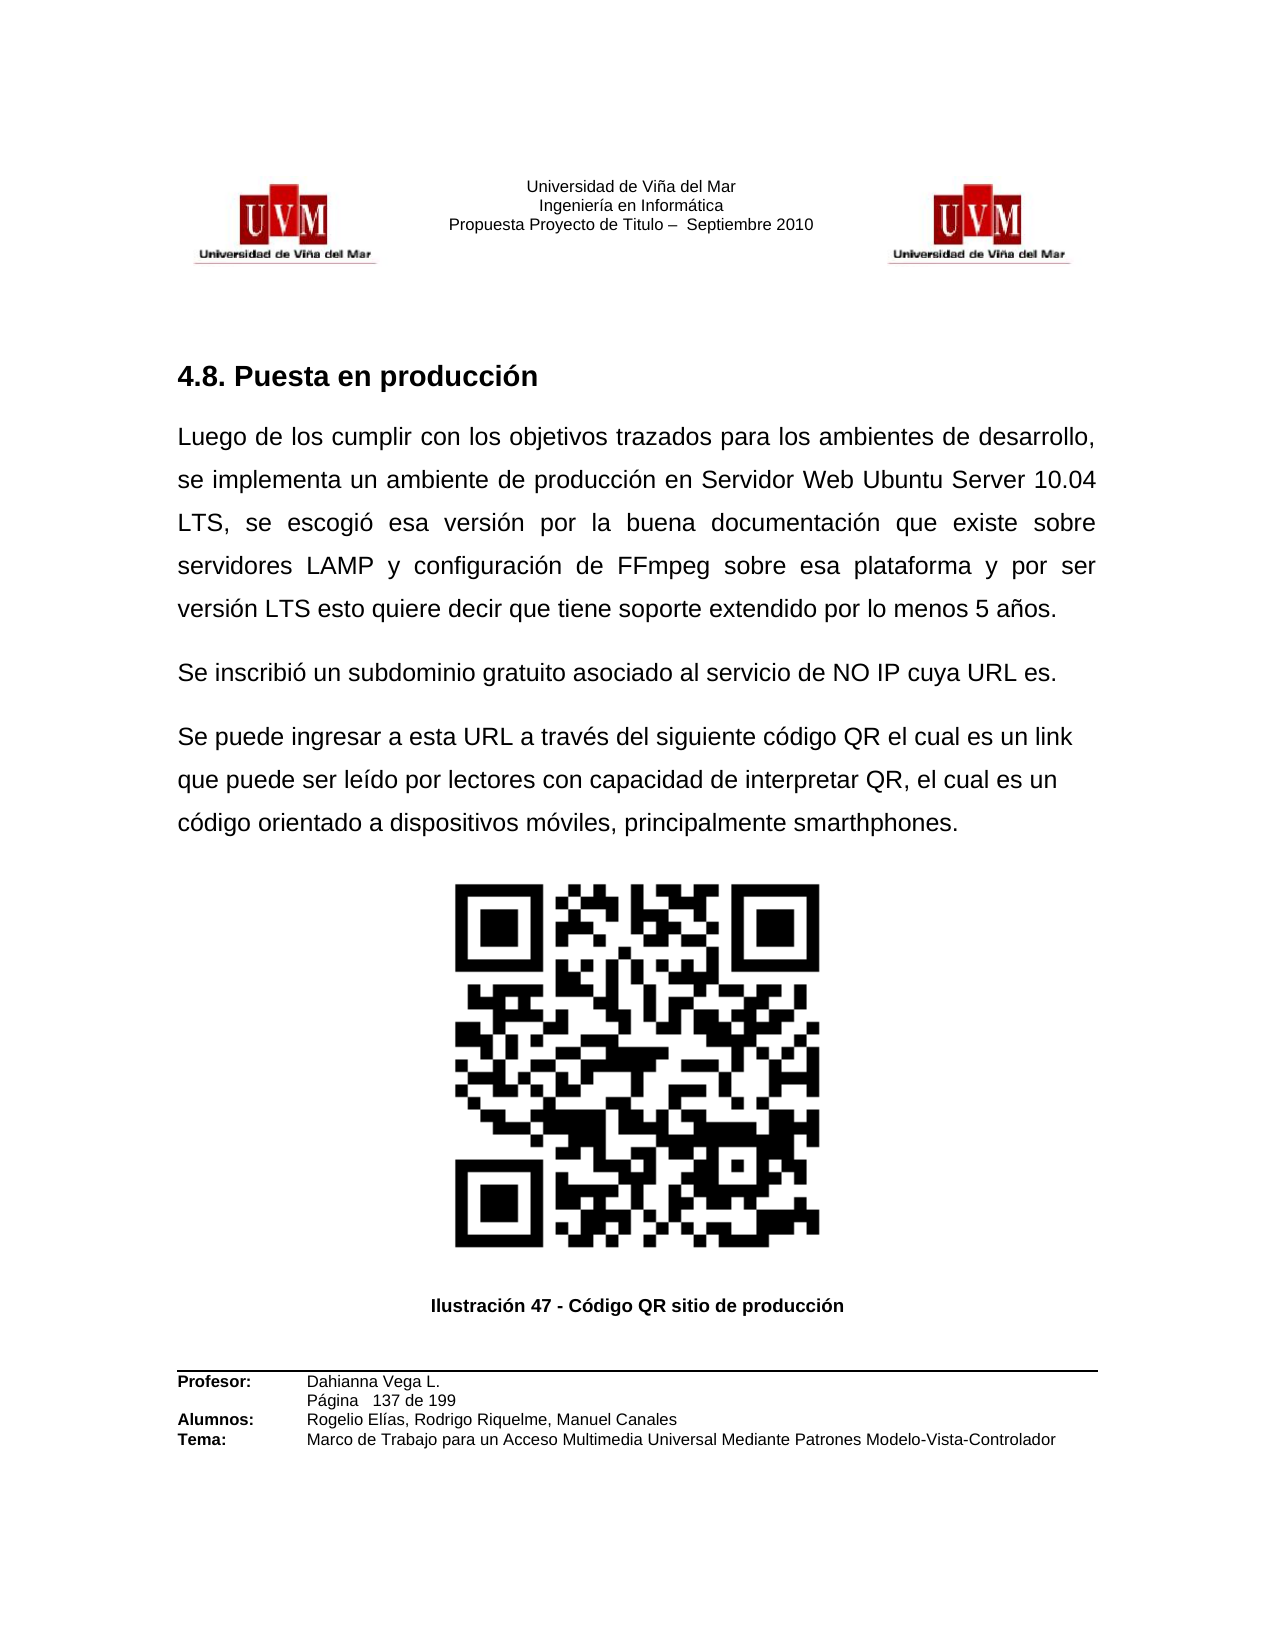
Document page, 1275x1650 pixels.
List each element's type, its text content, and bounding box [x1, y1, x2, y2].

subtitle 4.8. Puesta en producción [177, 359, 1098, 392]
picture [443, 872, 832, 1260]
text Se puede ingresar a esta URL a través del siguiente código QR el cual es un link que puede ser leído por lectores con capacidad de interpretar QR, el cual es un código orientado a dispositivos móviles, principalmente smarthphones. [177, 722, 1098, 837]
text Luego de los cumplir con los objetivos trazados para los ambientes de desarrollo, se implementa un ambiente de producción en Servidor Web Ubuntu Server 10.04 LTS, se escogió esa versión por la buena documentación que existe sobre servidores LAMP y configuración de FFmpeg sobre esa plataforma y por ser versión LTS esto quiere decir que tiene soporte extendido por lo menos 5 años. [177, 422, 1098, 623]
picture [177, 176, 390, 267]
picture [871, 176, 1084, 267]
text Ilustración 47 - Código QR sitio de producción [177, 1295, 1098, 1317]
text Se inscribió un subdominio gratuito asociado al servicio de NO IP cuya URL es. [177, 658, 1098, 687]
